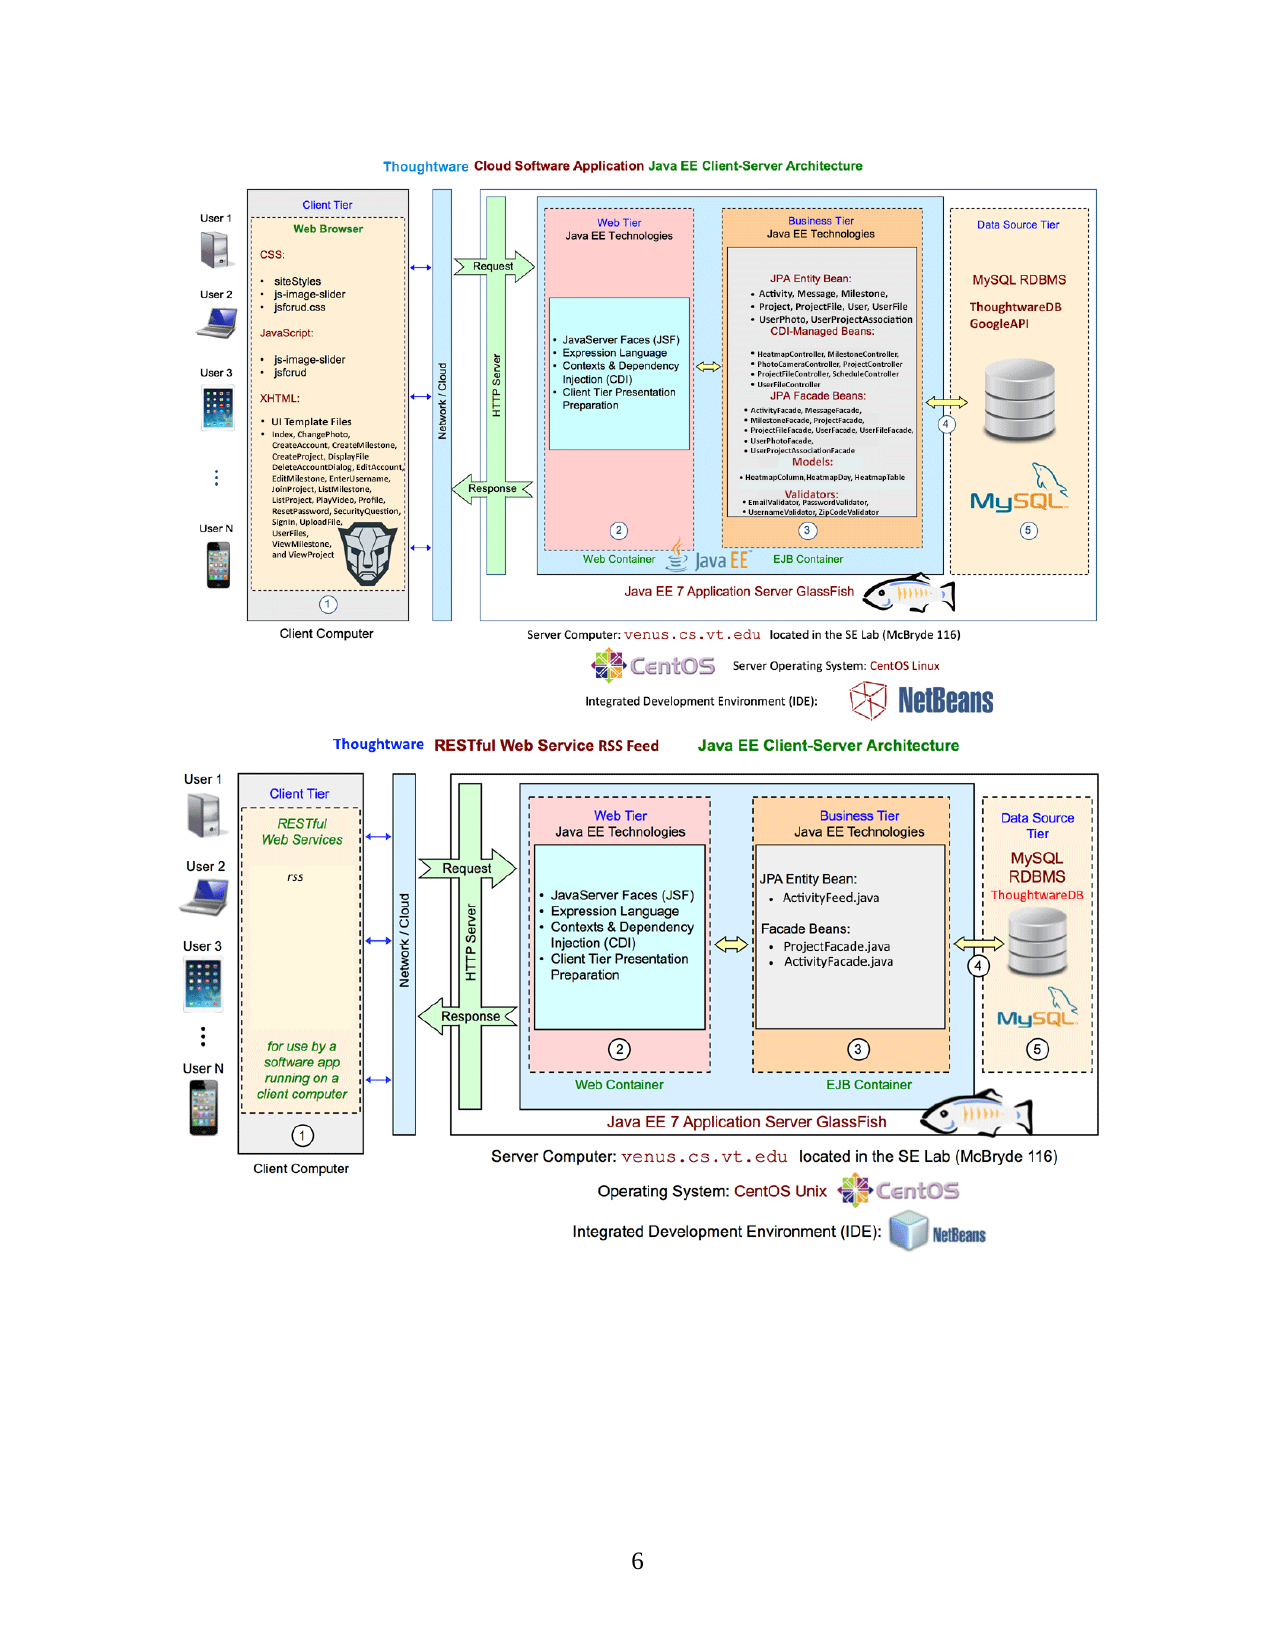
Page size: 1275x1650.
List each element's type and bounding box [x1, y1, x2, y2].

picture [150, 150, 1125, 1263]
